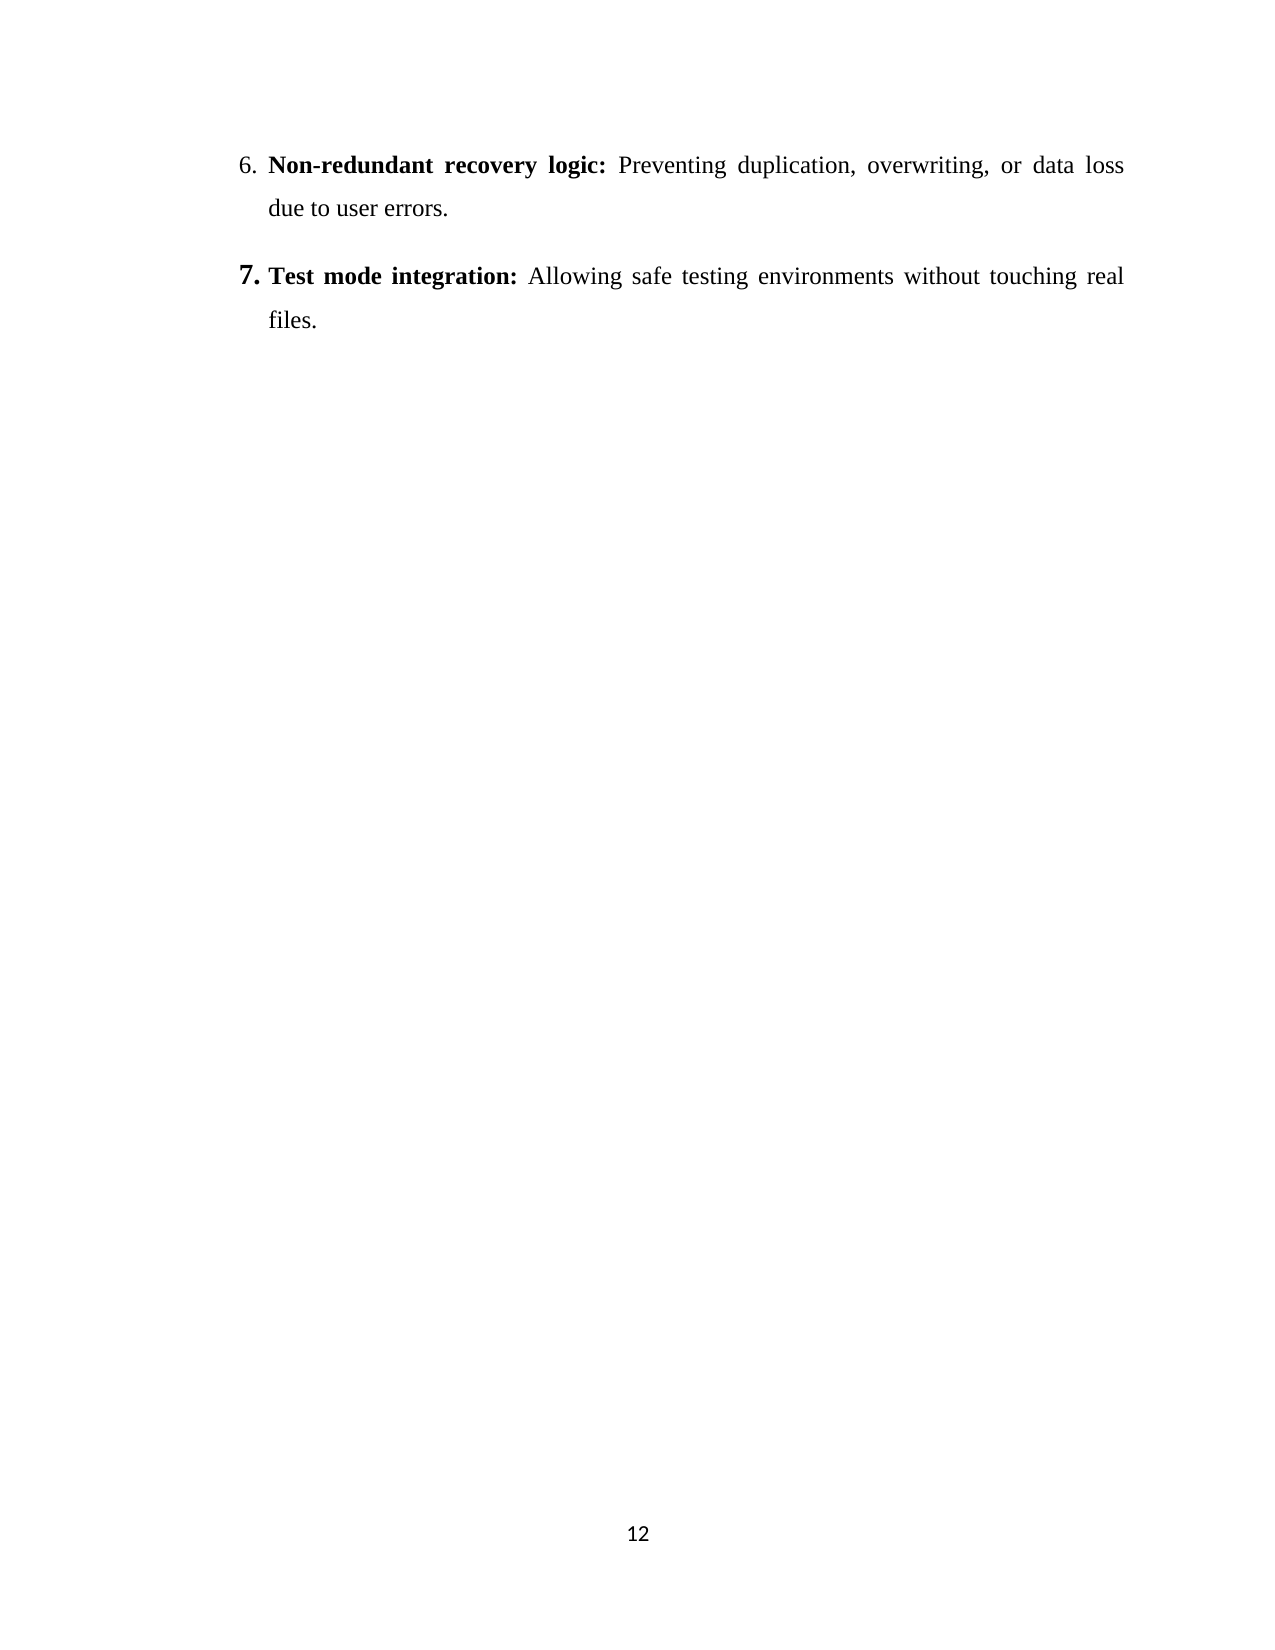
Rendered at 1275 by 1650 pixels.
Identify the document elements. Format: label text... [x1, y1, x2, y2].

list Non-redundant recovery logic: Preventing duplication, overwriting, or data loss due to user errors. [238, 150, 1125, 222]
list Test mode integration: Allowing safe testing environments without touching real files. [238, 257, 1125, 334]
